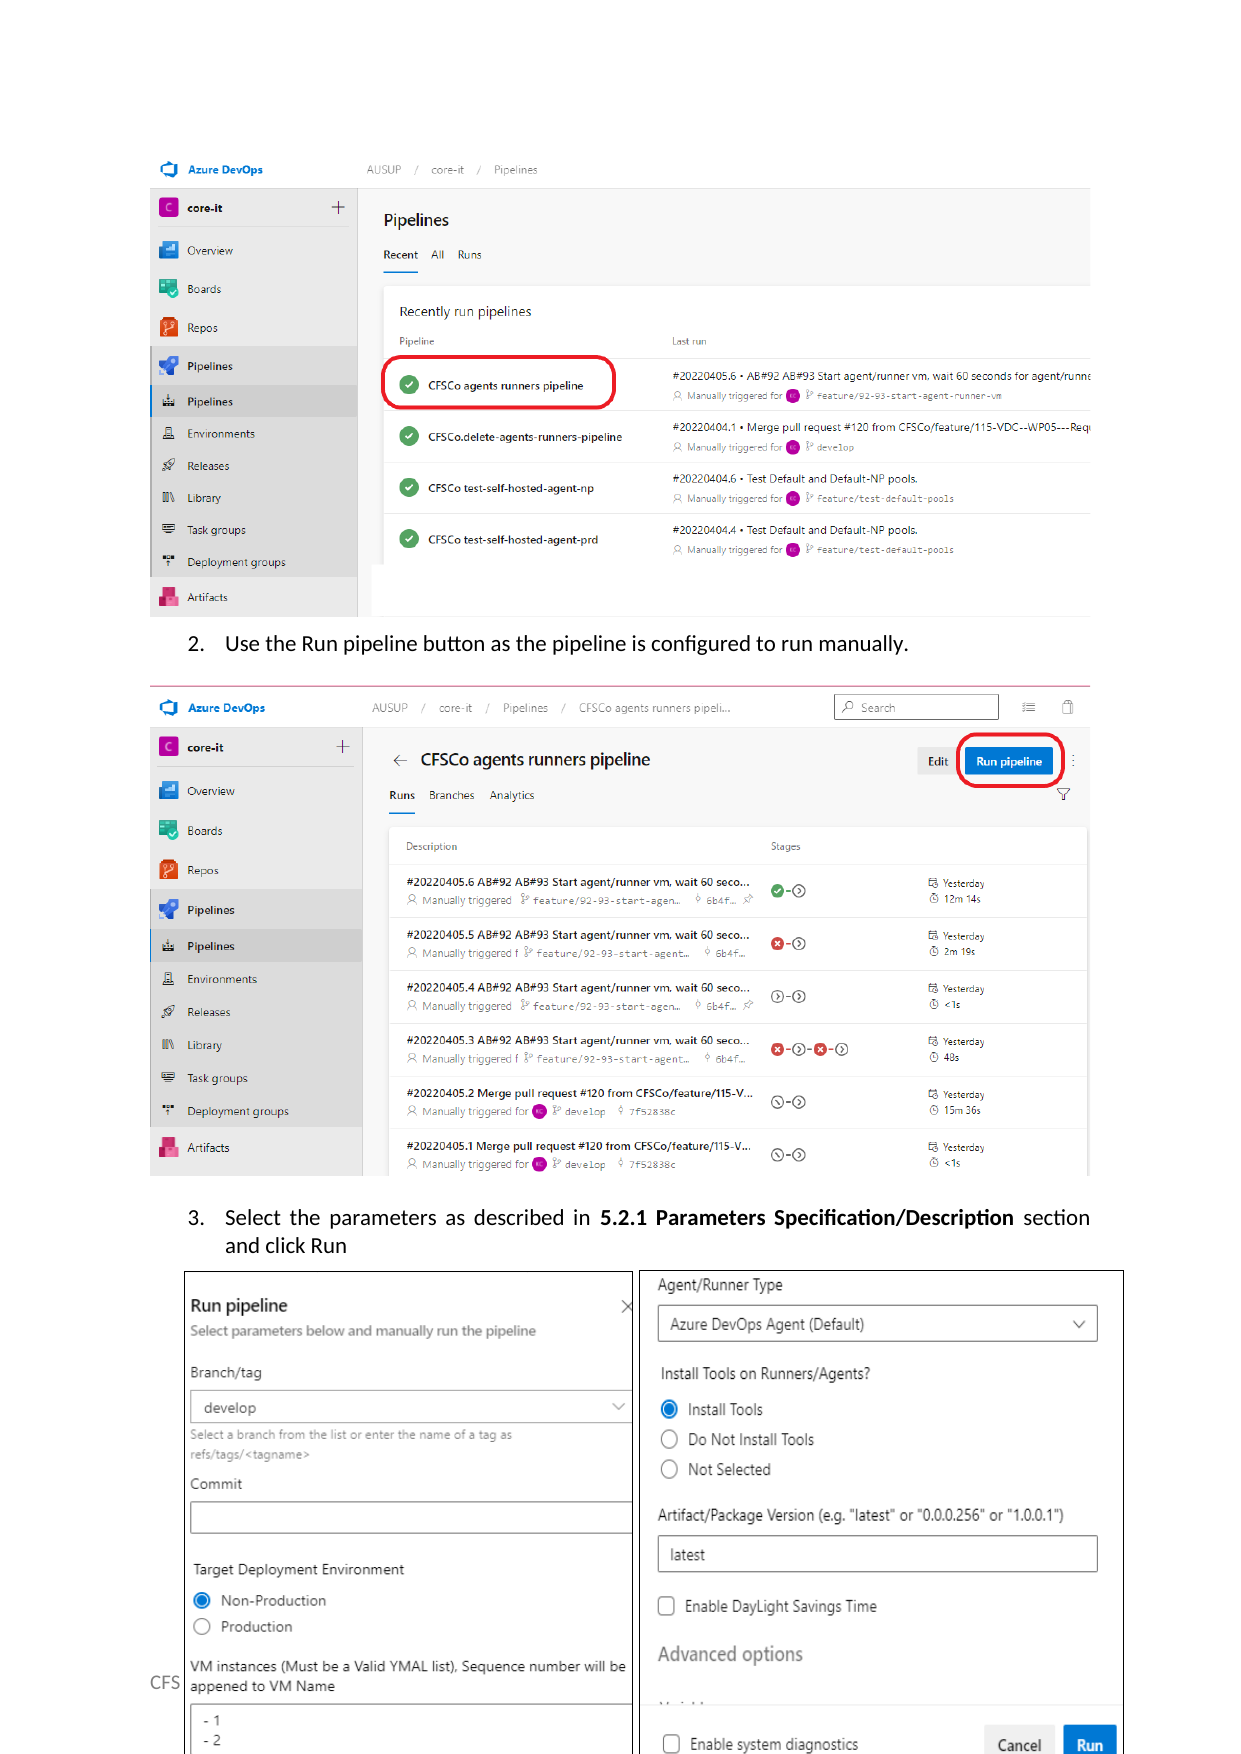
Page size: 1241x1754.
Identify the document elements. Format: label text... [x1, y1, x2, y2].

picture [150, 150, 1091, 617]
picture [640, 1271, 1123, 1754]
picture [150, 685, 1091, 1176]
list Select the parameters as described in 5.2.1 Parameters Specification/Description section and click Run [187, 1203, 1090, 1259]
list Use the Run pipeline button as the pipeline is configured to run manually. [187, 629, 1090, 657]
picture [185, 1272, 632, 1754]
